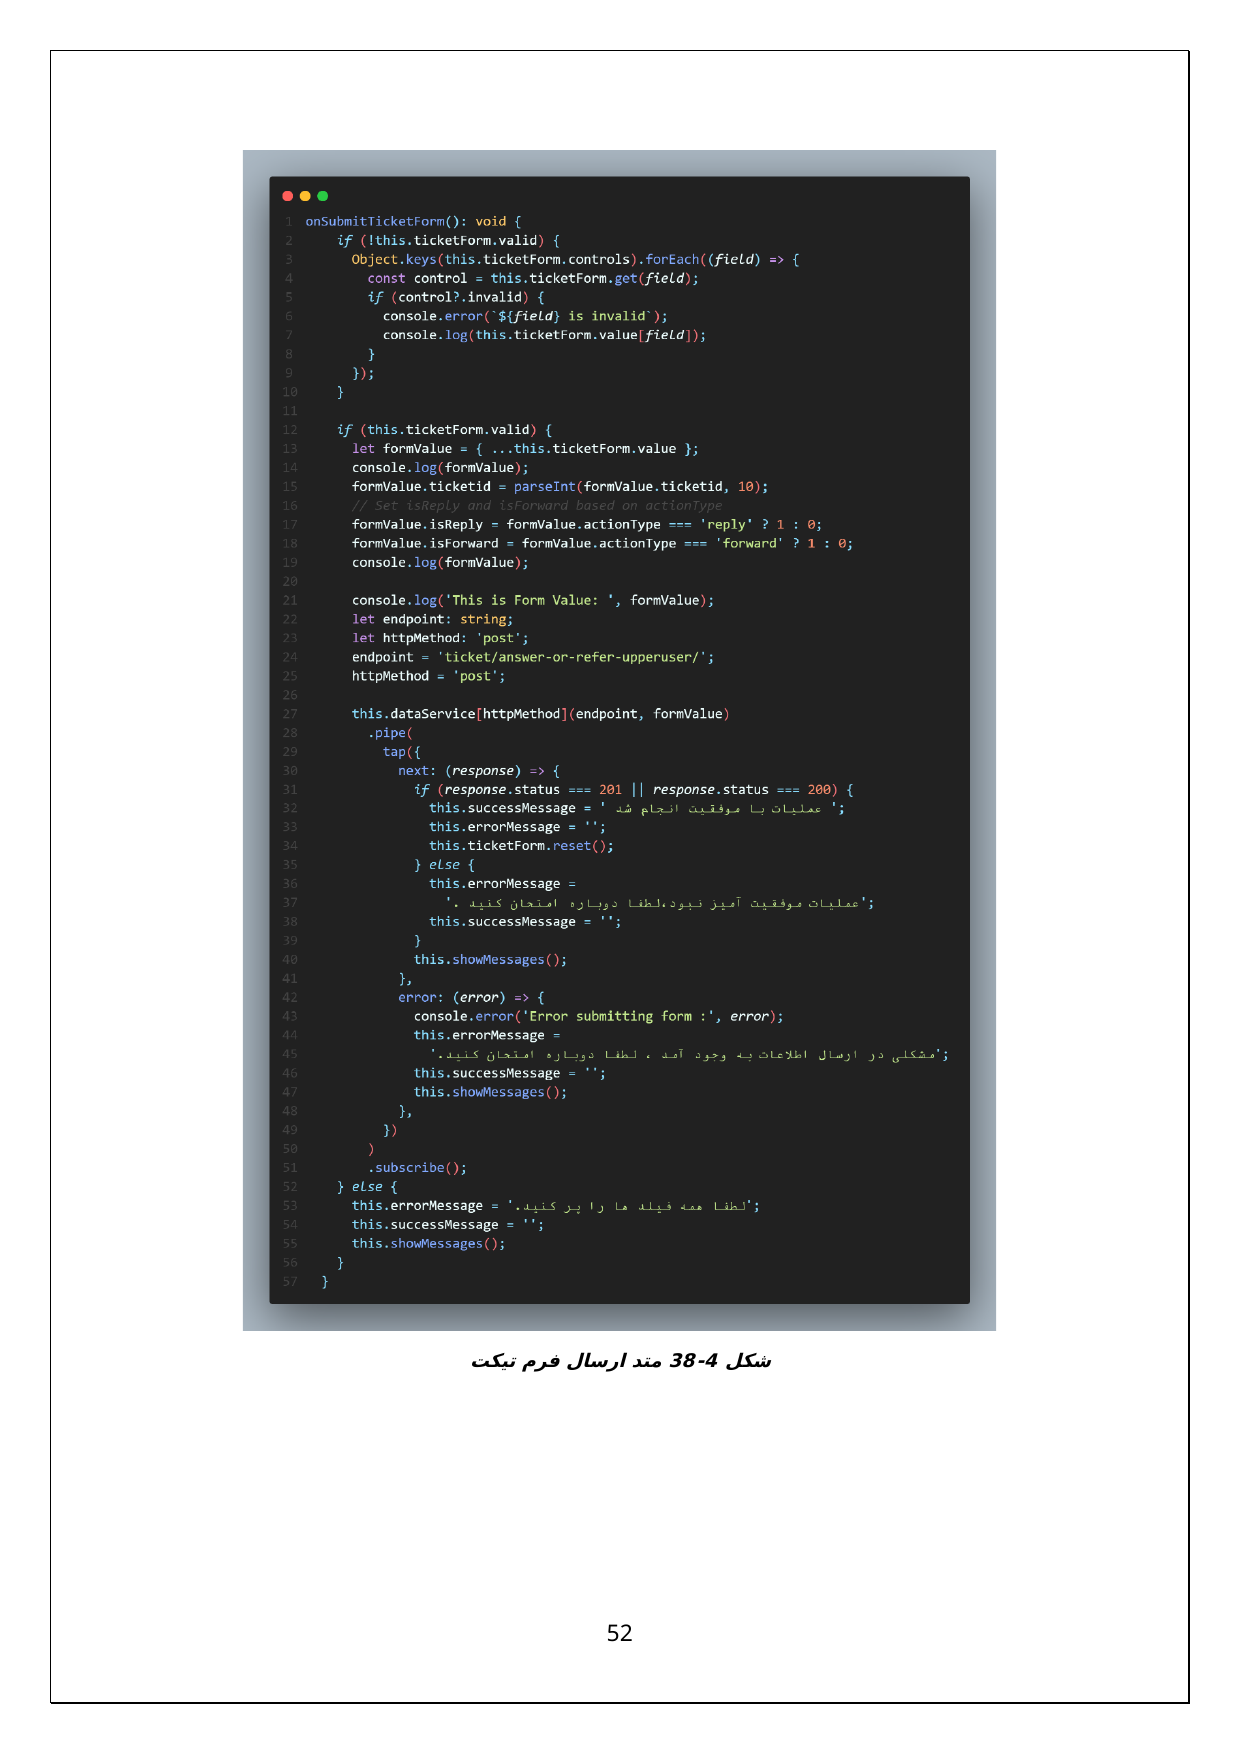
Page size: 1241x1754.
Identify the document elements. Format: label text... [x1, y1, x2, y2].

text شکل ‏4-38 متد ارسال فرم تیکت [150, 1349, 1089, 1371]
picture [242, 150, 997, 1331]
